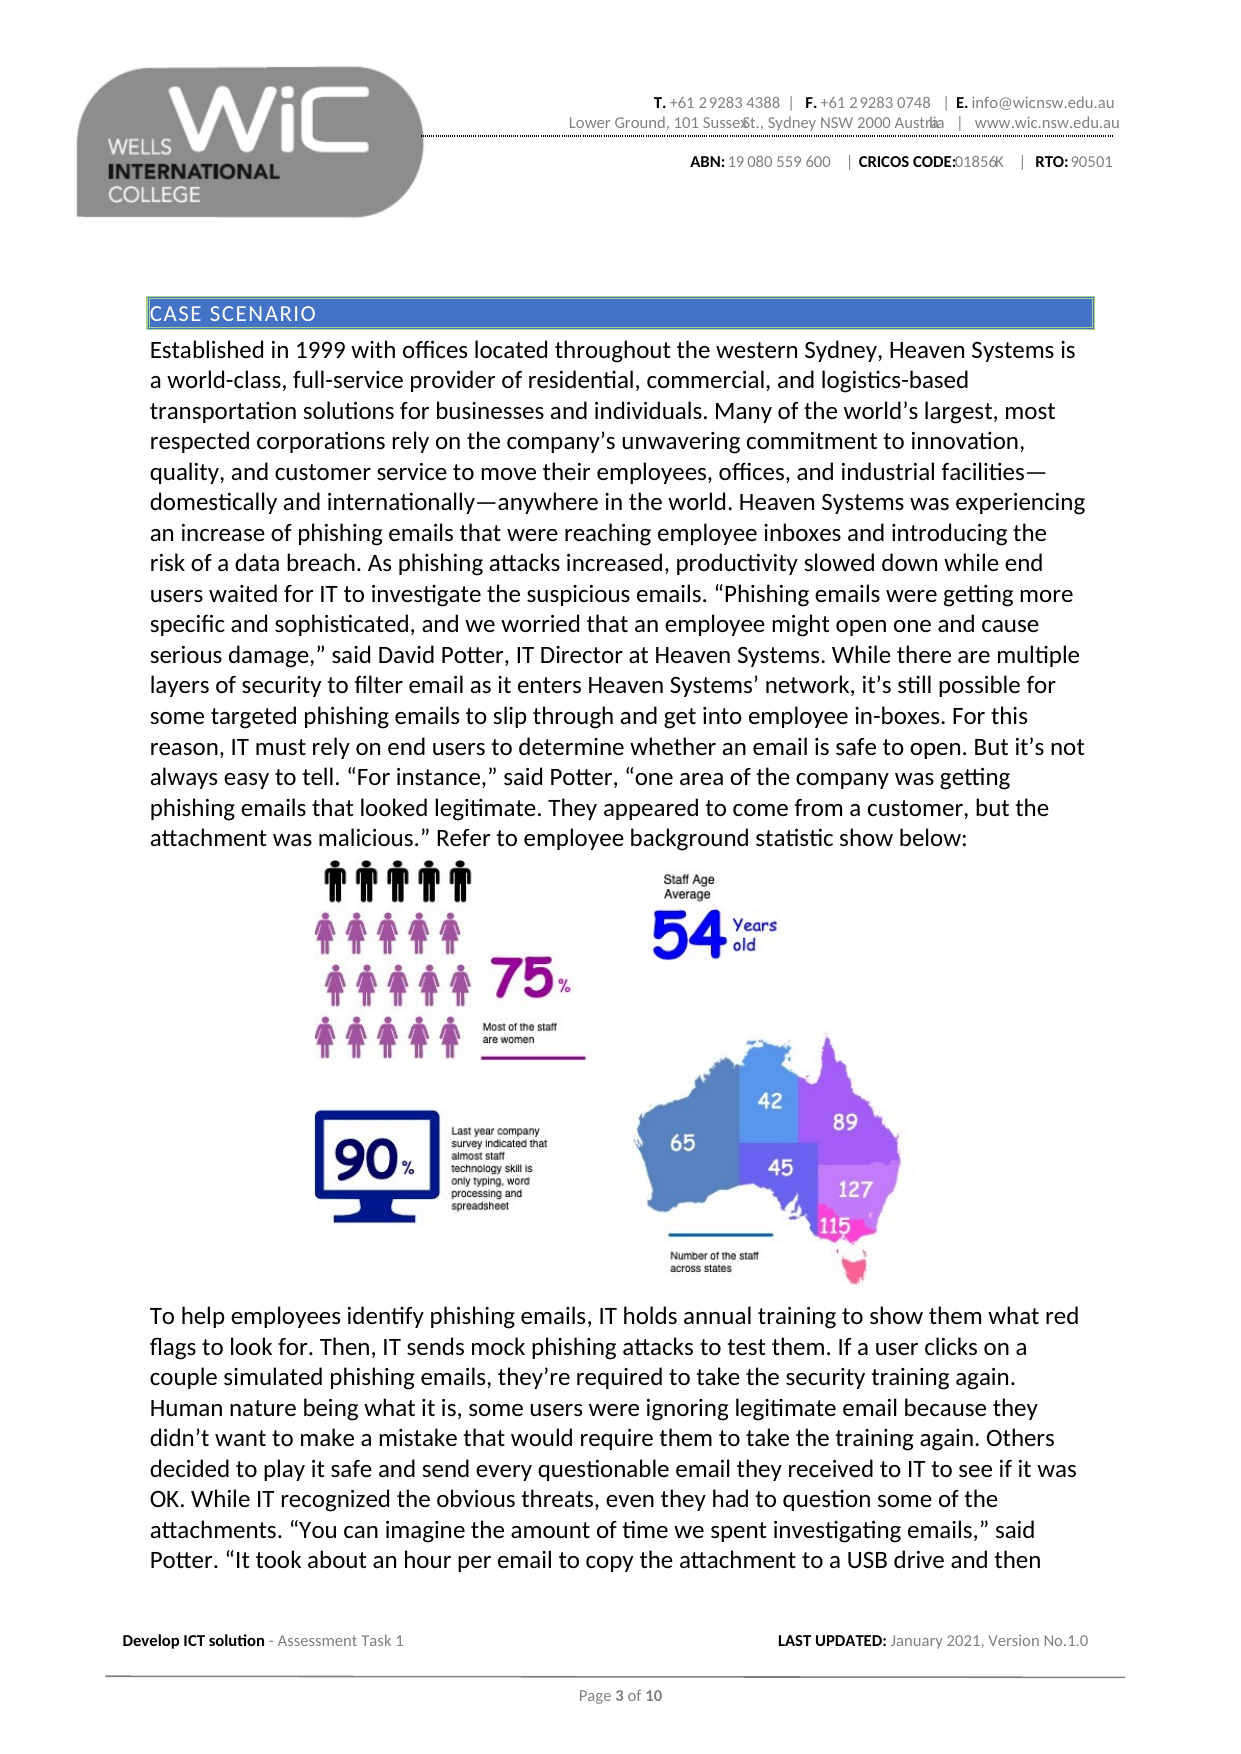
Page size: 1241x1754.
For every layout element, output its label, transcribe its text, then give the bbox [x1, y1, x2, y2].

text Established in 1999 with offices located throughout the western Sydney, Heaven Systems is a world-class, full-service provider of residential, commercial, and logistics-based transportation solutions for businesses and individuals. Many of the world’s largest, most respected corporations rely on the company’s unwavering commitment to innovation, quality, and customer service to move their employees, offices, and industrial facilities—domestically and internationally—anywhere in the world. Heaven Systems was experiencing an increase of phishing emails that were reaching employee inboxes and introducing the risk of a data breach. As phishing attacks increased, productivity slowed down while end users waited for IT to investigate the suspicious emails. “Phishing emails were getting more specific and sophisticated, and we worried that an employee might open one and cause serious damage,” said David Potter, IT Director at Heaven Systems. While there are multiple layers of security to filter email as it enters Heaven Systems’ network, it’s still possible for some targeted phishing emails to slip through and get into employee in-boxes. For this reason, IT must rely on end users to determine whether an email is safe to open. But it’s not always easy to tell. “For instance,” said Potter, “one area of the company was getting phishing emails that looked legitimate. They appeared to come from a customer, but the attachment was malicious.” Refer to employee background statistic show below: [149, 334, 1088, 853]
picture [314, 860, 936, 1298]
subtitle Case scenario [150, 299, 1092, 327]
picture [76, 59, 437, 224]
